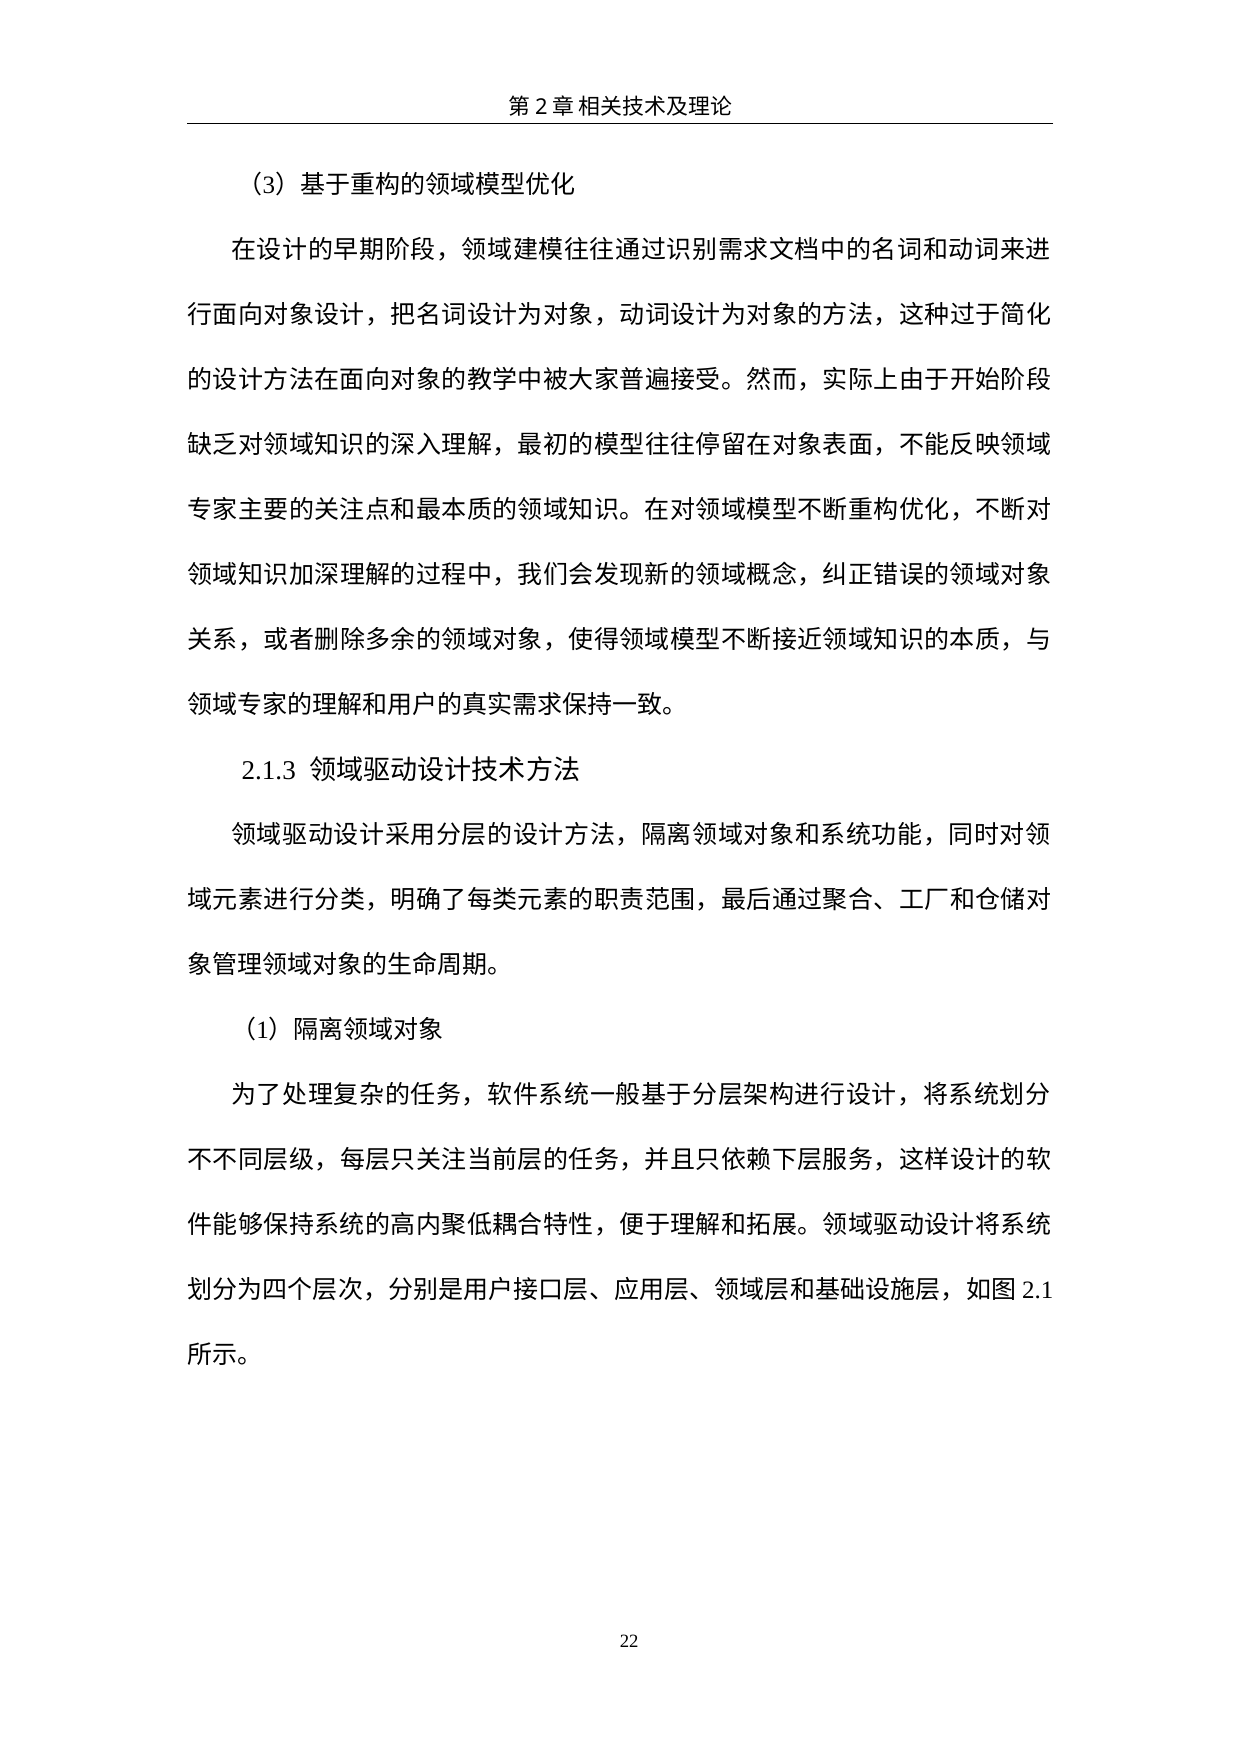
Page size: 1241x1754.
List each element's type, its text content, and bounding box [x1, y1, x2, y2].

list 领域驱动设计采用分层的设计方法，隔离领域对象和系统功能，同时对领域元素进行分类，明确了每类元素的职责范围，最后通过聚合、工厂和仓储对象管理领域对象的生命周期。 [187, 800, 1053, 995]
list （1）隔离领域对象 [187, 995, 1053, 1060]
list 在设计的早期阶段，领域建模往往通过识别需求文档中的名词和动词来进行面向对象设计，把名词设计为对象，动词设计为对象的方法，这种过于简化的设计方法在面向对象的教学中被大家普遍接受。然而，实际上由于开始阶段缺乏对领域知识的深入理解，最初的模型往往停留在对象表面，不能反映领域专家主要的关注点和最本质的领域知识。在对领域模型不断重构优化，不断对领域知识加深理解的过程中，我们会发现新的领域概念，纠正错误的领域对象关系，或者删除多余的领域对象，使得领域模型不断接近领域知识的本质，与领域专家的理解和用户的真实需求保持一致。 [187, 215, 1053, 735]
list 为了处理复杂的任务，软件系统一般基于分层架构进行设计，将系统划分不不同层级，每层只关注当前层的任务，并且只依赖下层服务，这样设计的软件能够保持系统的高内聚低耦合特性，便于理解和拓展。领域驱动设计将系统划分为四个层次，分别是用户接口层、应用层、领域层和基础设施层，如图2.1所示。 [187, 1060, 1053, 1385]
list 基于重构的领域模型优化 [187, 150, 1053, 215]
text 2.1.3 领域驱动设计技术方法 [187, 735, 1053, 800]
